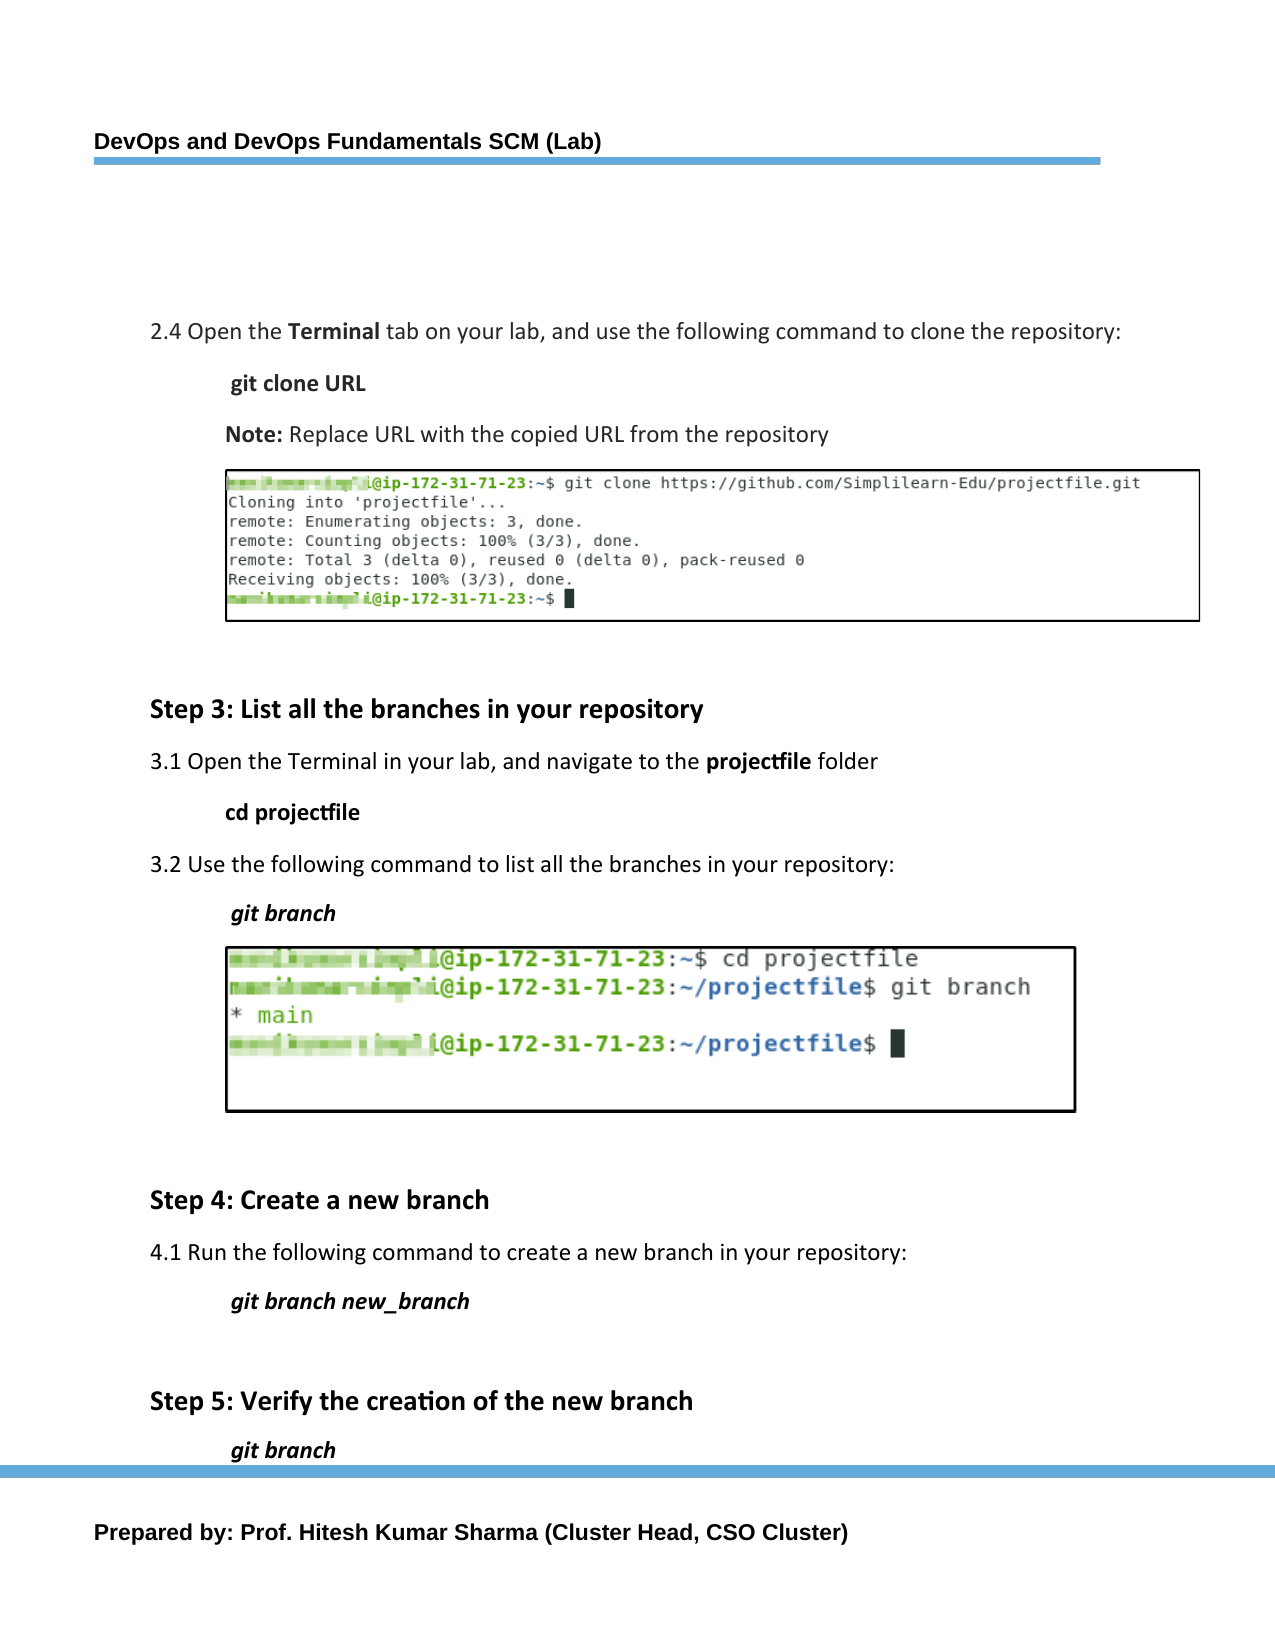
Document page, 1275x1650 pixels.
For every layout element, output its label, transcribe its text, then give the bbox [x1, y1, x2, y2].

text git branch new_branch [225, 1286, 1125, 1316]
text cd projectfile [225, 796, 1125, 827]
text Step 5: Verify the creation of the new branch [150, 1382, 1125, 1418]
text git branch [225, 1434, 1125, 1465]
text Step 4: Create a new branch [150, 1181, 1125, 1216]
picture [225, 946, 1077, 1113]
text 4.1 Run the following command to create a new branch in your repository: [150, 1236, 1125, 1266]
picture [93, 157, 1101, 165]
text 2.4 Open the Terminal tab on your lab, and use the following command to clone the repository: [150, 315, 1125, 346]
text 3.2 Use the following command to list all the branches in your repository: [150, 848, 1125, 878]
text Note: Replace URL with the copied URL from the repository [225, 418, 1125, 449]
text Step 3: List all the branches in your repository [150, 690, 1125, 726]
text git clone URL [225, 367, 1125, 397]
text git branch [225, 897, 1125, 928]
text 3.1 Open the Terminal in your lab, and navigate to the projectfile folder [150, 745, 1125, 776]
picture [225, 469, 1200, 622]
picture [0, 1465, 1275, 1479]
